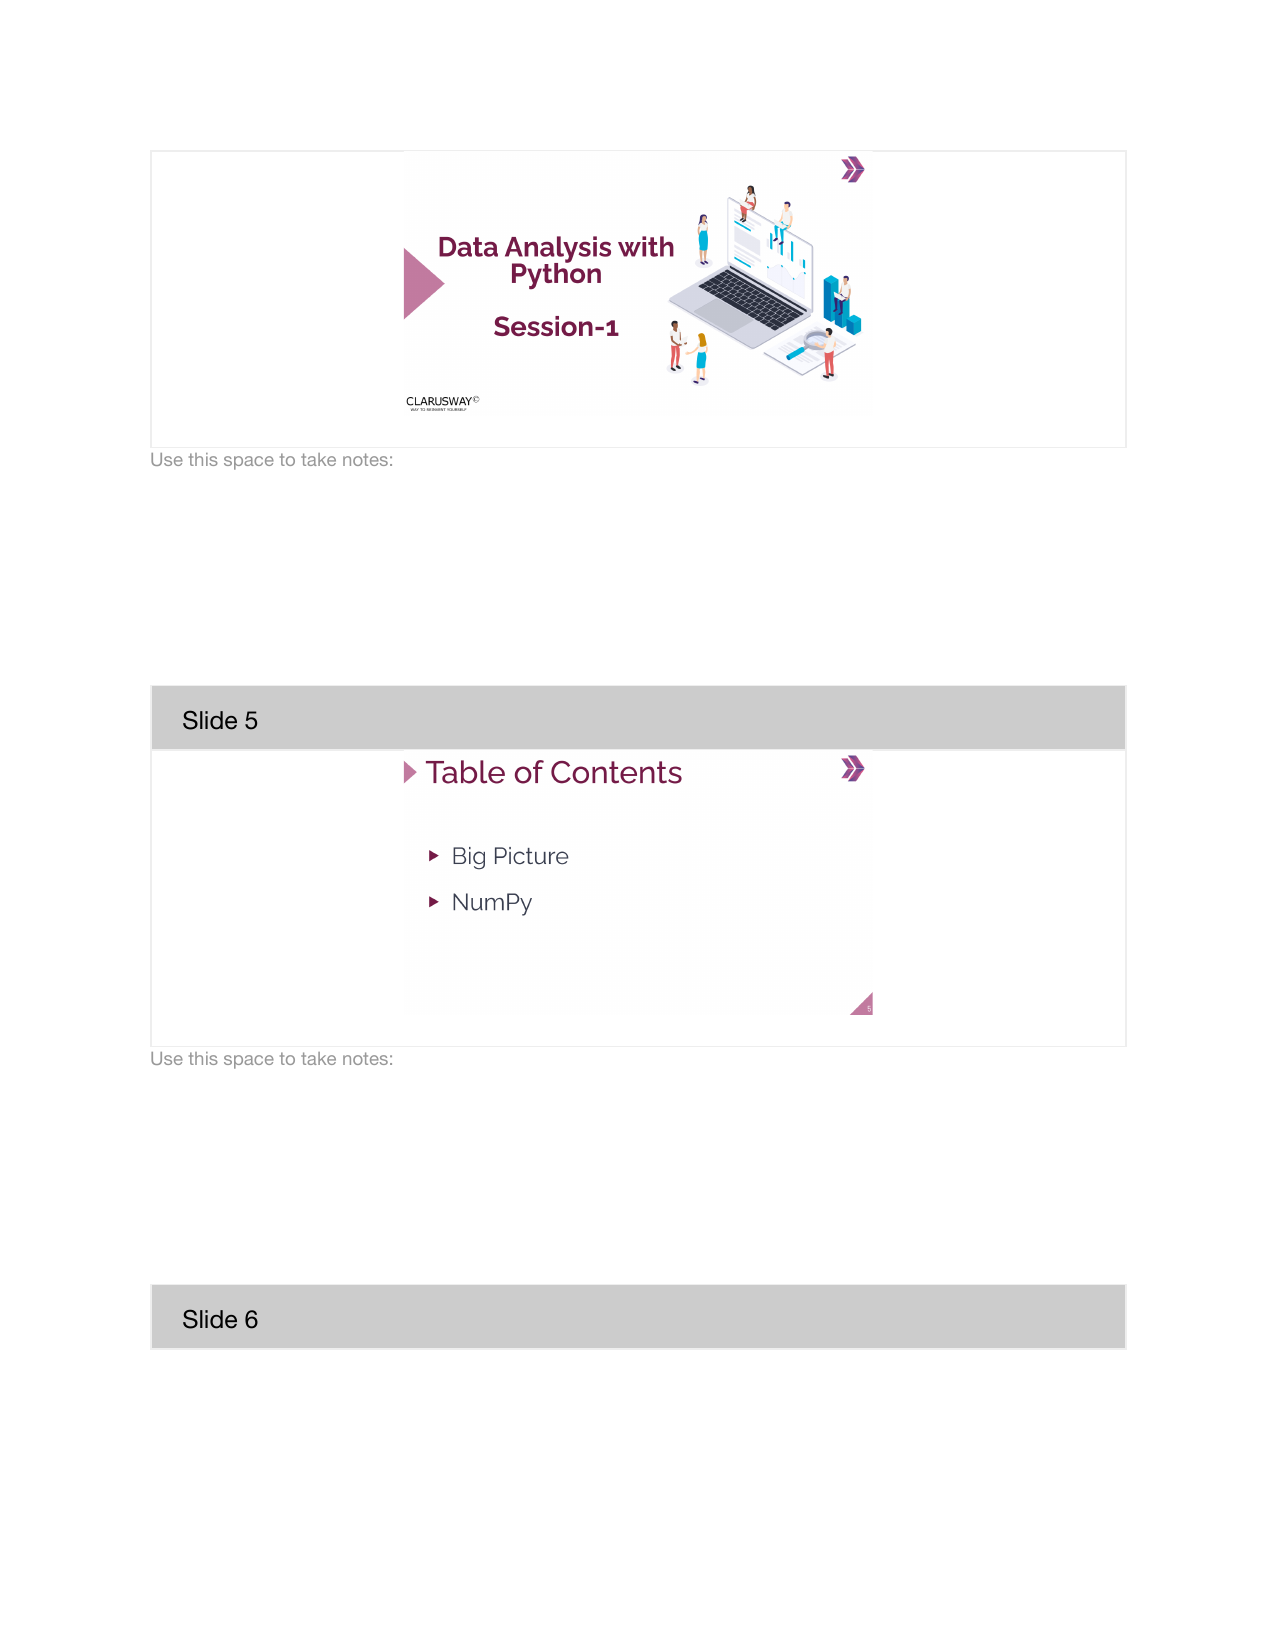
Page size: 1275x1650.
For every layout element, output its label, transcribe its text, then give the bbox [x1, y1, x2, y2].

table_header Slide 6 [152, 1285, 1125, 1348]
text Use this space to take notes: [150, 1047, 1125, 1071]
text Use this space to take notes: [150, 448, 1125, 472]
table_cell [152, 751, 1125, 1046]
picture [403, 750, 873, 1015]
picture [403, 151, 873, 416]
table_cell [152, 152, 1125, 447]
table_header Slide 5 [152, 686, 1125, 749]
